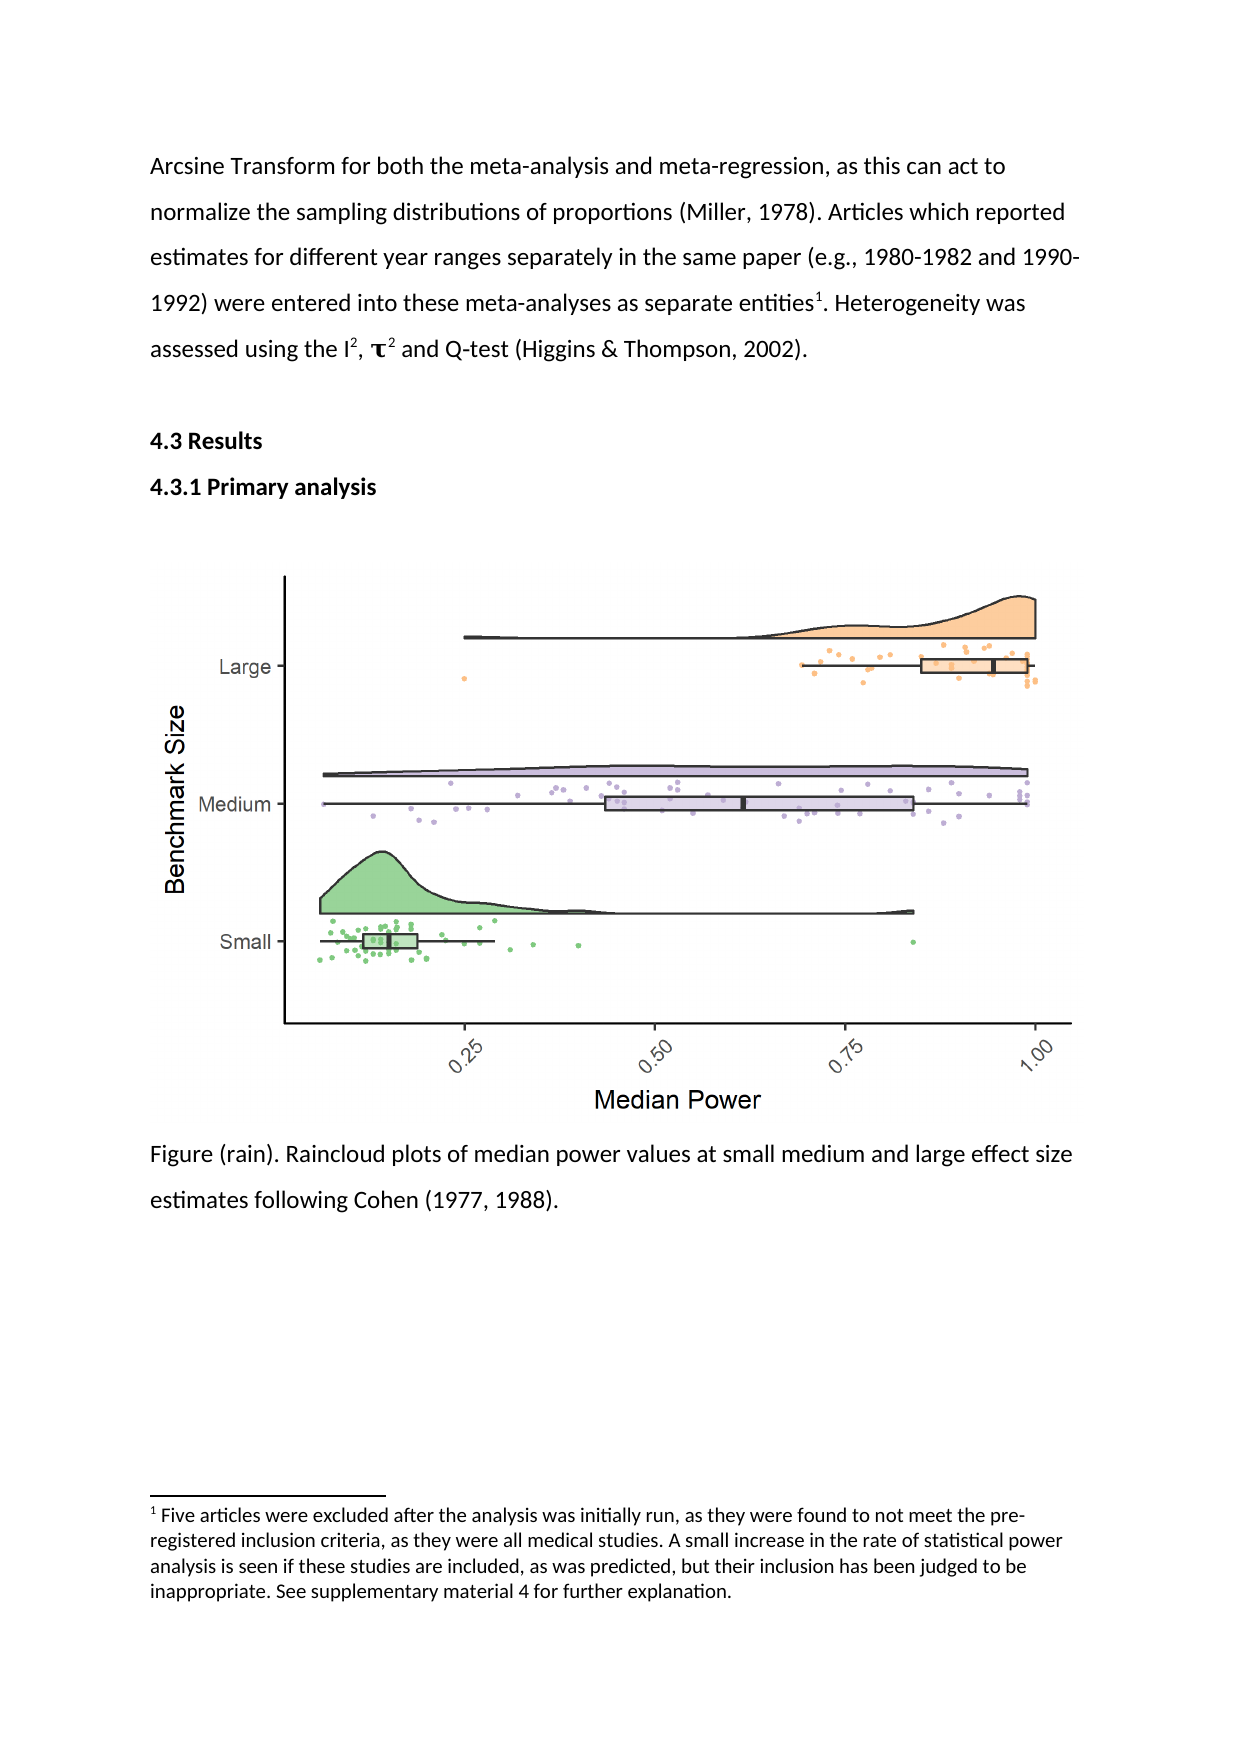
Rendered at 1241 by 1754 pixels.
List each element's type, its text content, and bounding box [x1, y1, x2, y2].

text 4.3 Results [150, 425, 1090, 456]
text Figure (rain). Raincloud plots of median power values at small medium and large effect size estimates following Cohen (1977, 1988). [150, 1138, 1090, 1214]
picture [150, 562, 1084, 1123]
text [150, 150, 1090, 364]
text 4.3.1 Primary analysis [150, 471, 1090, 501]
